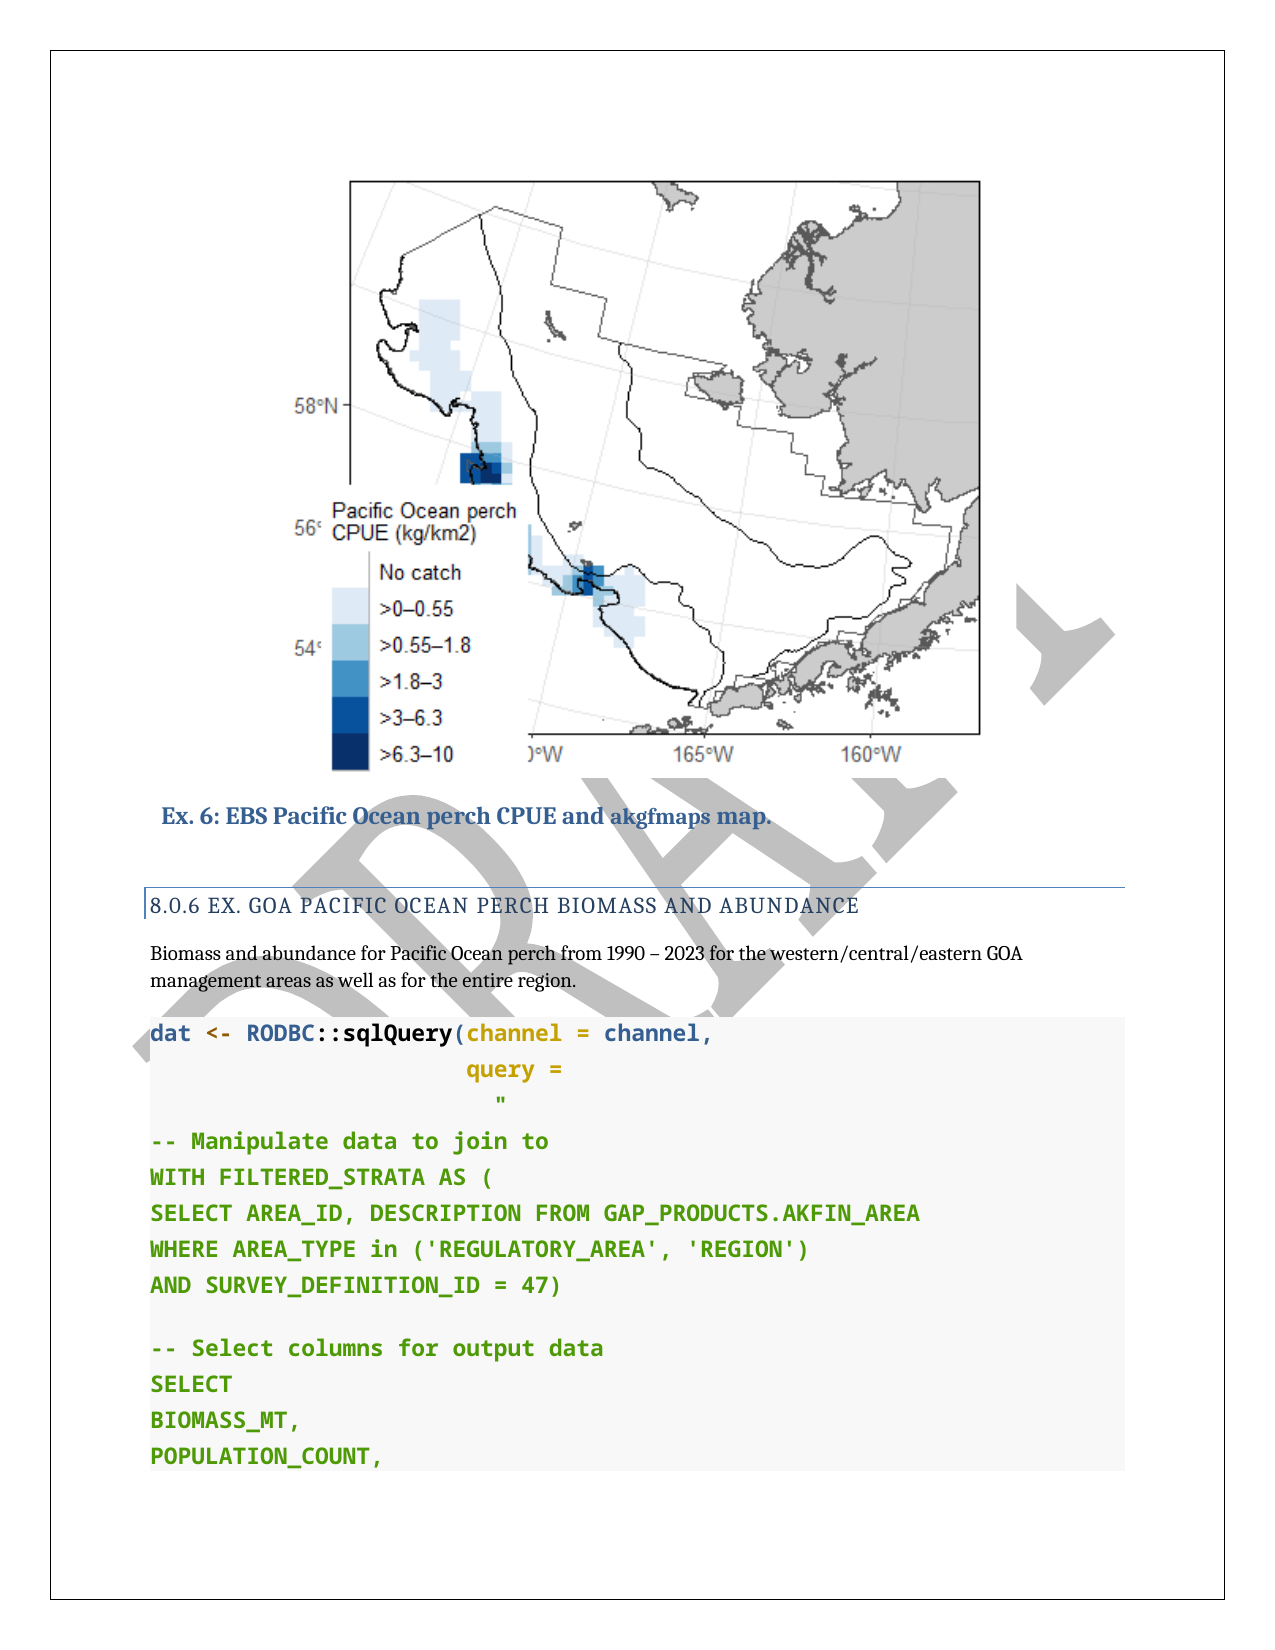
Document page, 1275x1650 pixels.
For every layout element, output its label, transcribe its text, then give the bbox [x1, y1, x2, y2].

text Biomass and abundance for Pacific Ocean perch from 1990 – 2023 for the western/central/eastern GOA management areas as well as for the entire region. [150, 941, 1125, 993]
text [150, 1017, 1125, 1471]
picture [258, 170, 1017, 778]
table_header Ex. 6: EBS Pacific Ocean perch CPUE and akgfmaps map. [150, 150, 1125, 855]
subtitle 8.0.6 Ex. GOA Pacific Ocean perch biomass and abundance [146, 888, 1125, 919]
